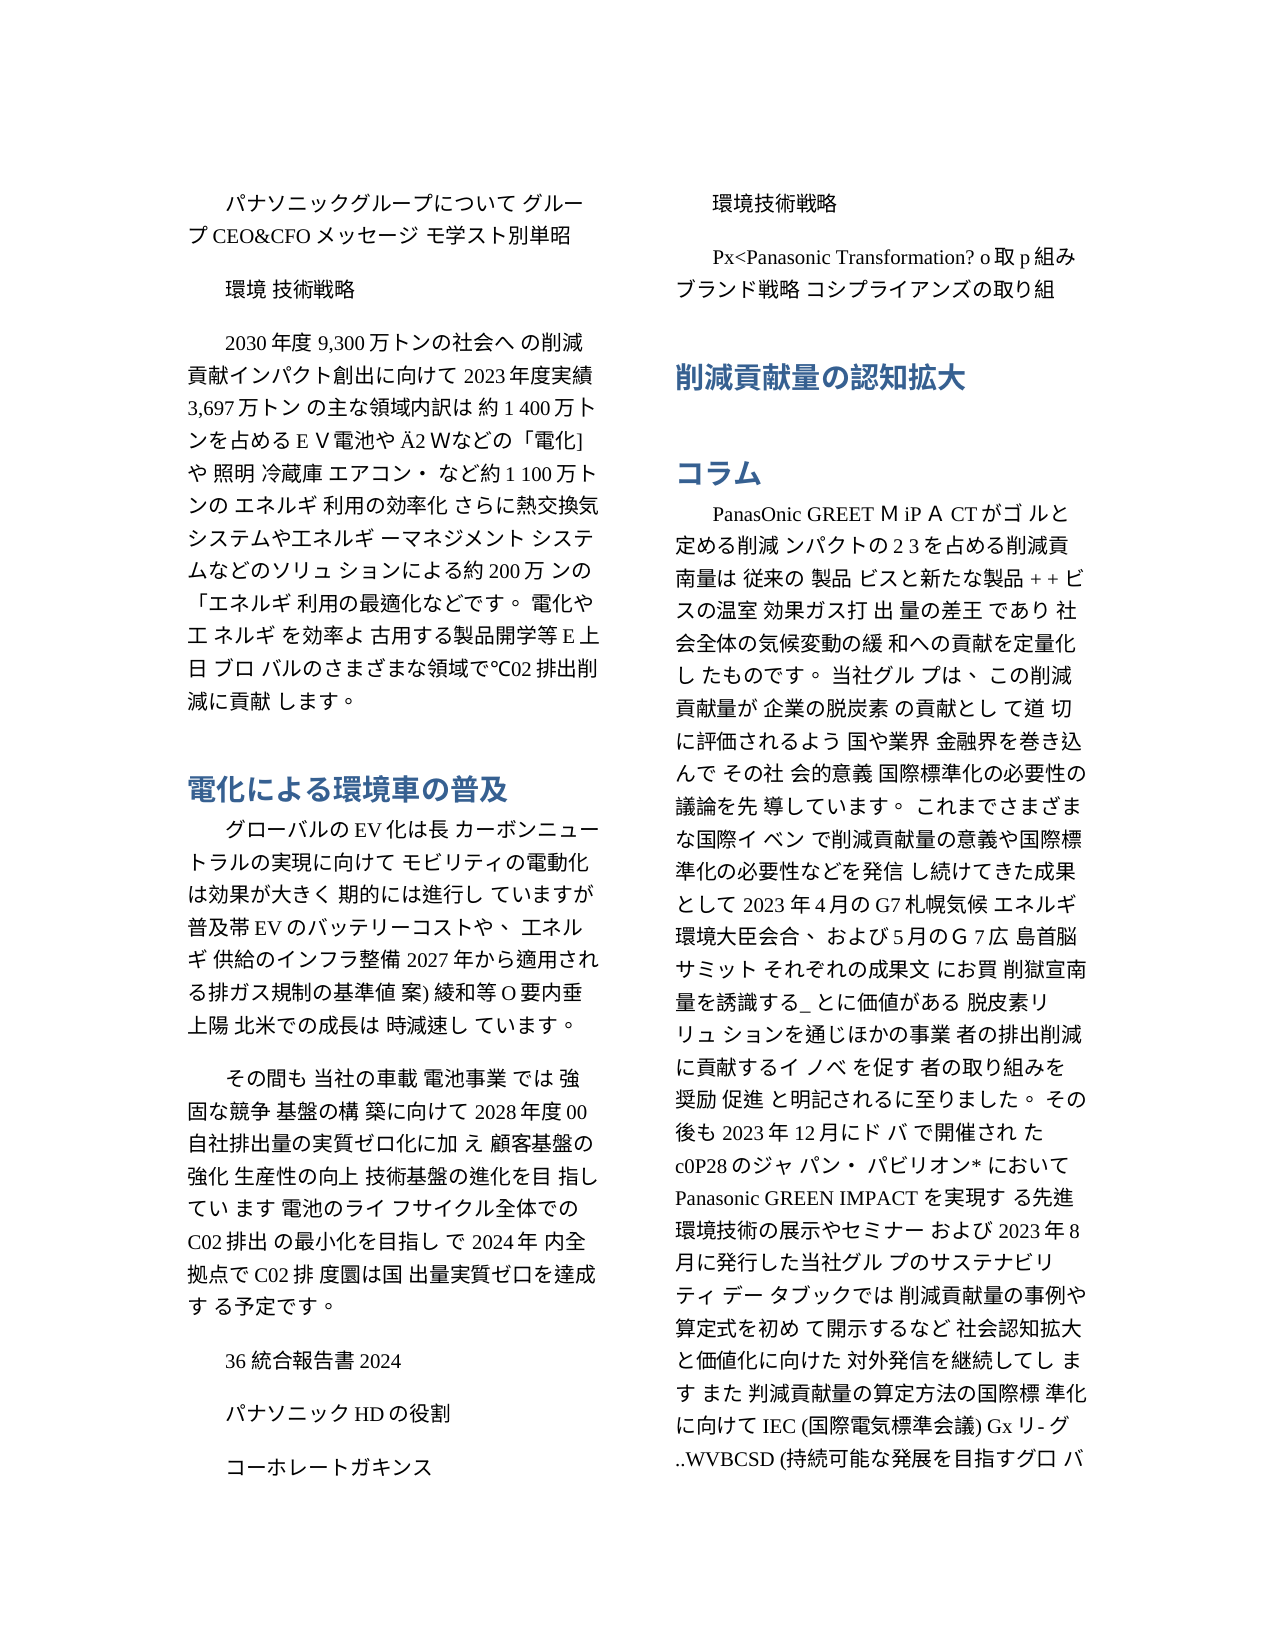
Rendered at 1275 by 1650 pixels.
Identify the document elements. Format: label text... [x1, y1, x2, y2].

text 環境技術戦略 [675, 189, 1087, 217]
text パナソニックグループについて グループCEO&CFOメッセージ モ学スト別単昭 [187, 189, 600, 250]
subtitle コラム [675, 453, 1087, 493]
text コーホレートガキンス [187, 1453, 600, 1481]
text 環境 技術戦略 [187, 275, 600, 303]
text Px<Panasonic Transformation? o取p組み ブランド戦略 コシプライアンズの取り組 [675, 242, 1087, 303]
text 2030年度 9,300万トンの社会へ の削減貢献インパクト創出に向けて 2023年度実績3,697万トン の主な領域内訳は 約1 400万卜 ンを占めるEＶ電池やÄ2Ｗなどの「電化]や 照明 冷蔵庫 エアコン・ など約1 100万トンの エネルギ 利用の効率化 さらに熱交換気システムや工ネルギ ーマネジメント システムなどのソリュ ションによる約200万 ンの「エネルギ 利用の最適化などです。 電化や工 ネルギ を効率よ 古用する製品開学等E上日 ブロ バルのさまざまな領域で℃02排出削減に貢献 します。 [187, 328, 600, 715]
text その間も 当社の車載 電池事業 では 強固な競争 基盤の構 築に向けて 2028年度00 自社排出量の実質ゼロ化に加 え 顧客基盤の強化 生産性の向上 技術基盤の進化を目 指してい ます 電池のライ フサイクル全体でのC02排出 の最小化を目指し で 2024年 内全拠点でC02排 度圜は国 出量実質ゼ口を達成す る予定です。 [187, 1064, 600, 1321]
text 36 統合報告書2024 [187, 1346, 600, 1374]
subtitle 削減貢献量の認知拡大 [675, 357, 1087, 397]
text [675, 499, 1087, 1473]
text グローバルのEV化は長 カーボンニュートラルの実現に向けて モビリティの電動化は効果が大きく 期的には進行し ていますが 普及帯EVのバッテリーコストや、 工ネルギ 供給のインフラ整備 2027 年から適用される排ガス規制の基準値 案) 綾和等O要内垂上陽 北米での成長は 時減速し ています。 [187, 815, 600, 1039]
text パナソニックHDの役割 [187, 1399, 600, 1428]
subtitle 電化による環境車の普及 [187, 769, 600, 809]
